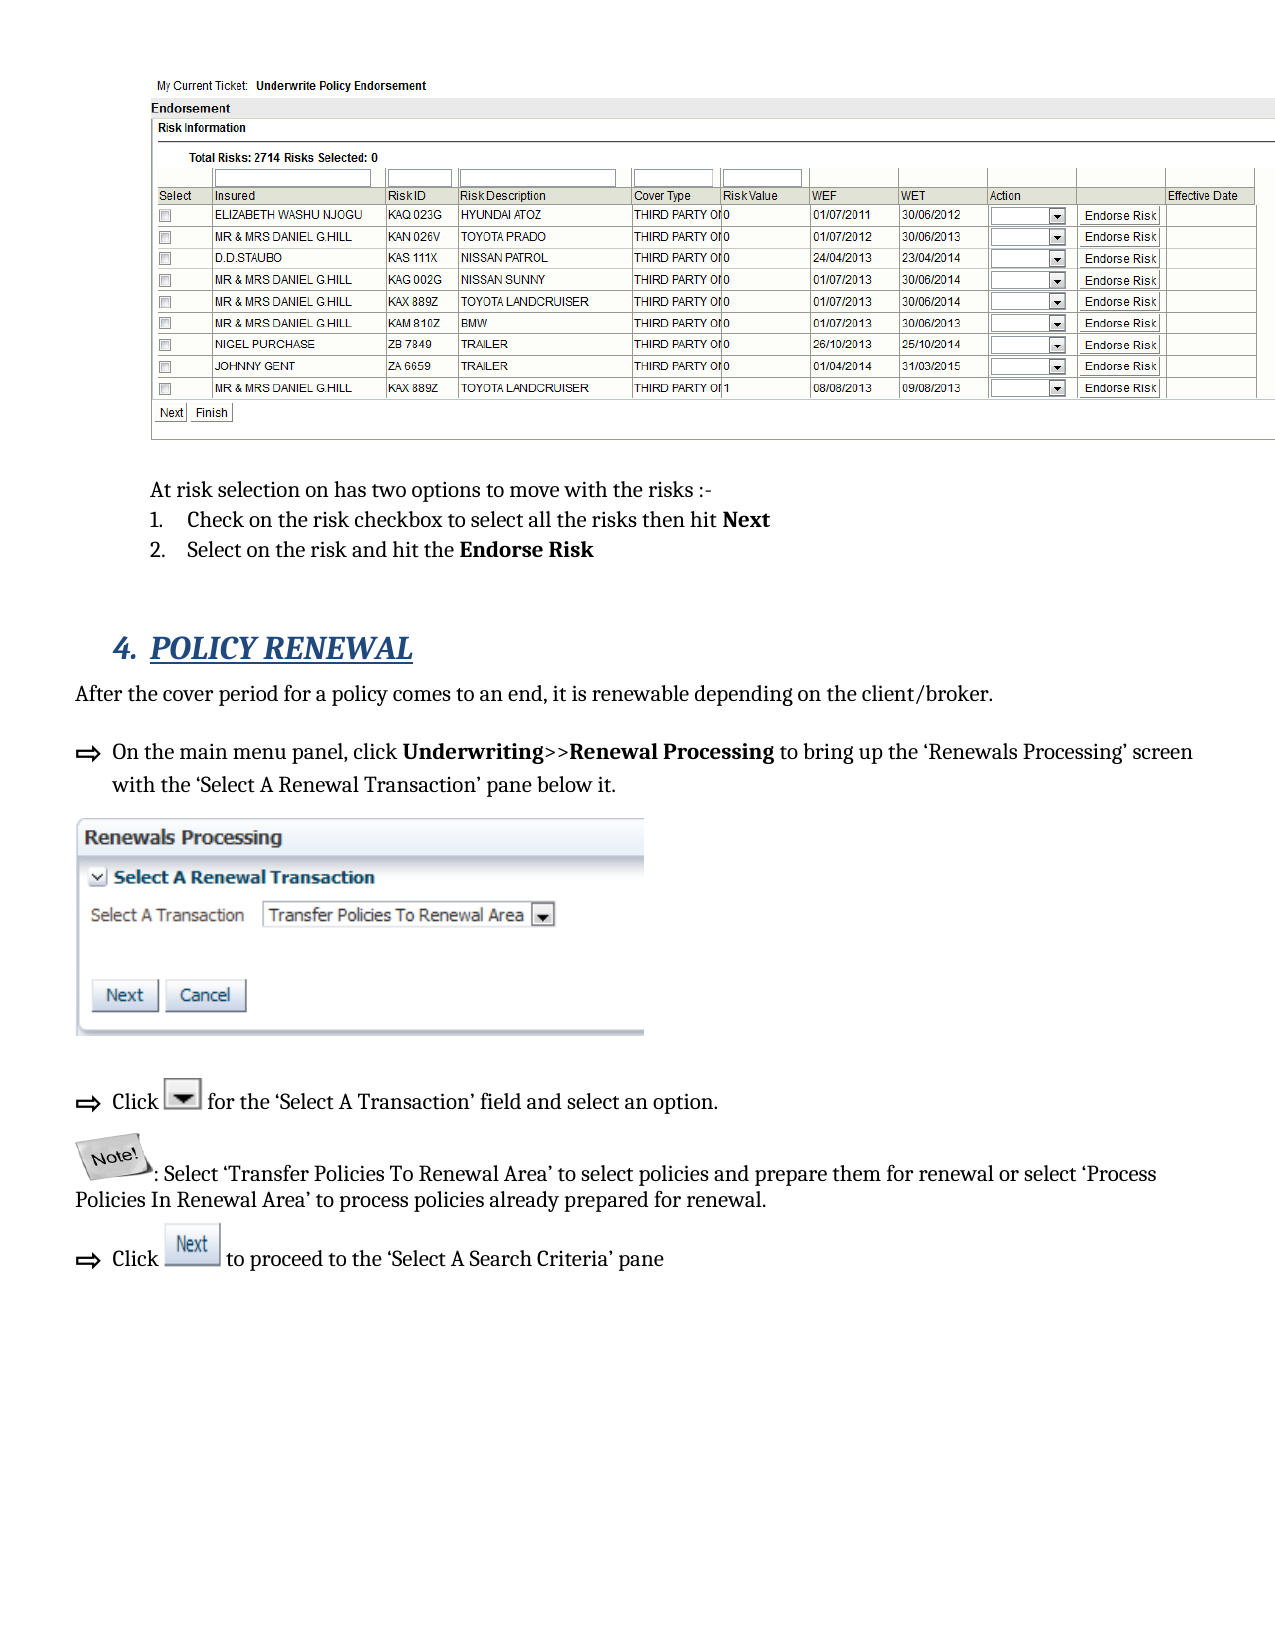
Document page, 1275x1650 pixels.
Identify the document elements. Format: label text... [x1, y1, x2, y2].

list Check on the risk checkbox to select all the risks then hit Next [150, 507, 1200, 533]
list Click to proceed to the ‘Select A Search Criteria’ pane [75, 1213, 1200, 1278]
picture [150, 75, 1275, 443]
list Click for the ‘Select A Transaction’ field and select an option. [75, 1057, 1200, 1122]
picture [75, 1131, 154, 1182]
list On the main menu panel, click Underwriting>>Renewal Processing to bring up the ‘Renewals Processing’ screen with the ‘Select A Renewal Transaction’ pane below it. [75, 707, 1200, 798]
text : Select ‘Transfer Policies To Renewal Area’ to select policies and prepare them for renewal or select ‘Process Policies In Renewal Area’ to process policies already prepared for renewal. [75, 1131, 1200, 1213]
picture [75, 818, 644, 1036]
text At risk selection on has two options to move with the risks :- [150, 477, 1200, 503]
picture [163, 1078, 203, 1110]
picture [163, 1221, 221, 1267]
subtitle POLICY RENEWAL [112, 630, 1200, 668]
list Select on the risk and hit the Endorse Risk [150, 537, 1200, 563]
text After the cover period for a policy comes to an end, it is renewable depending on the client/broker. [75, 681, 1200, 707]
